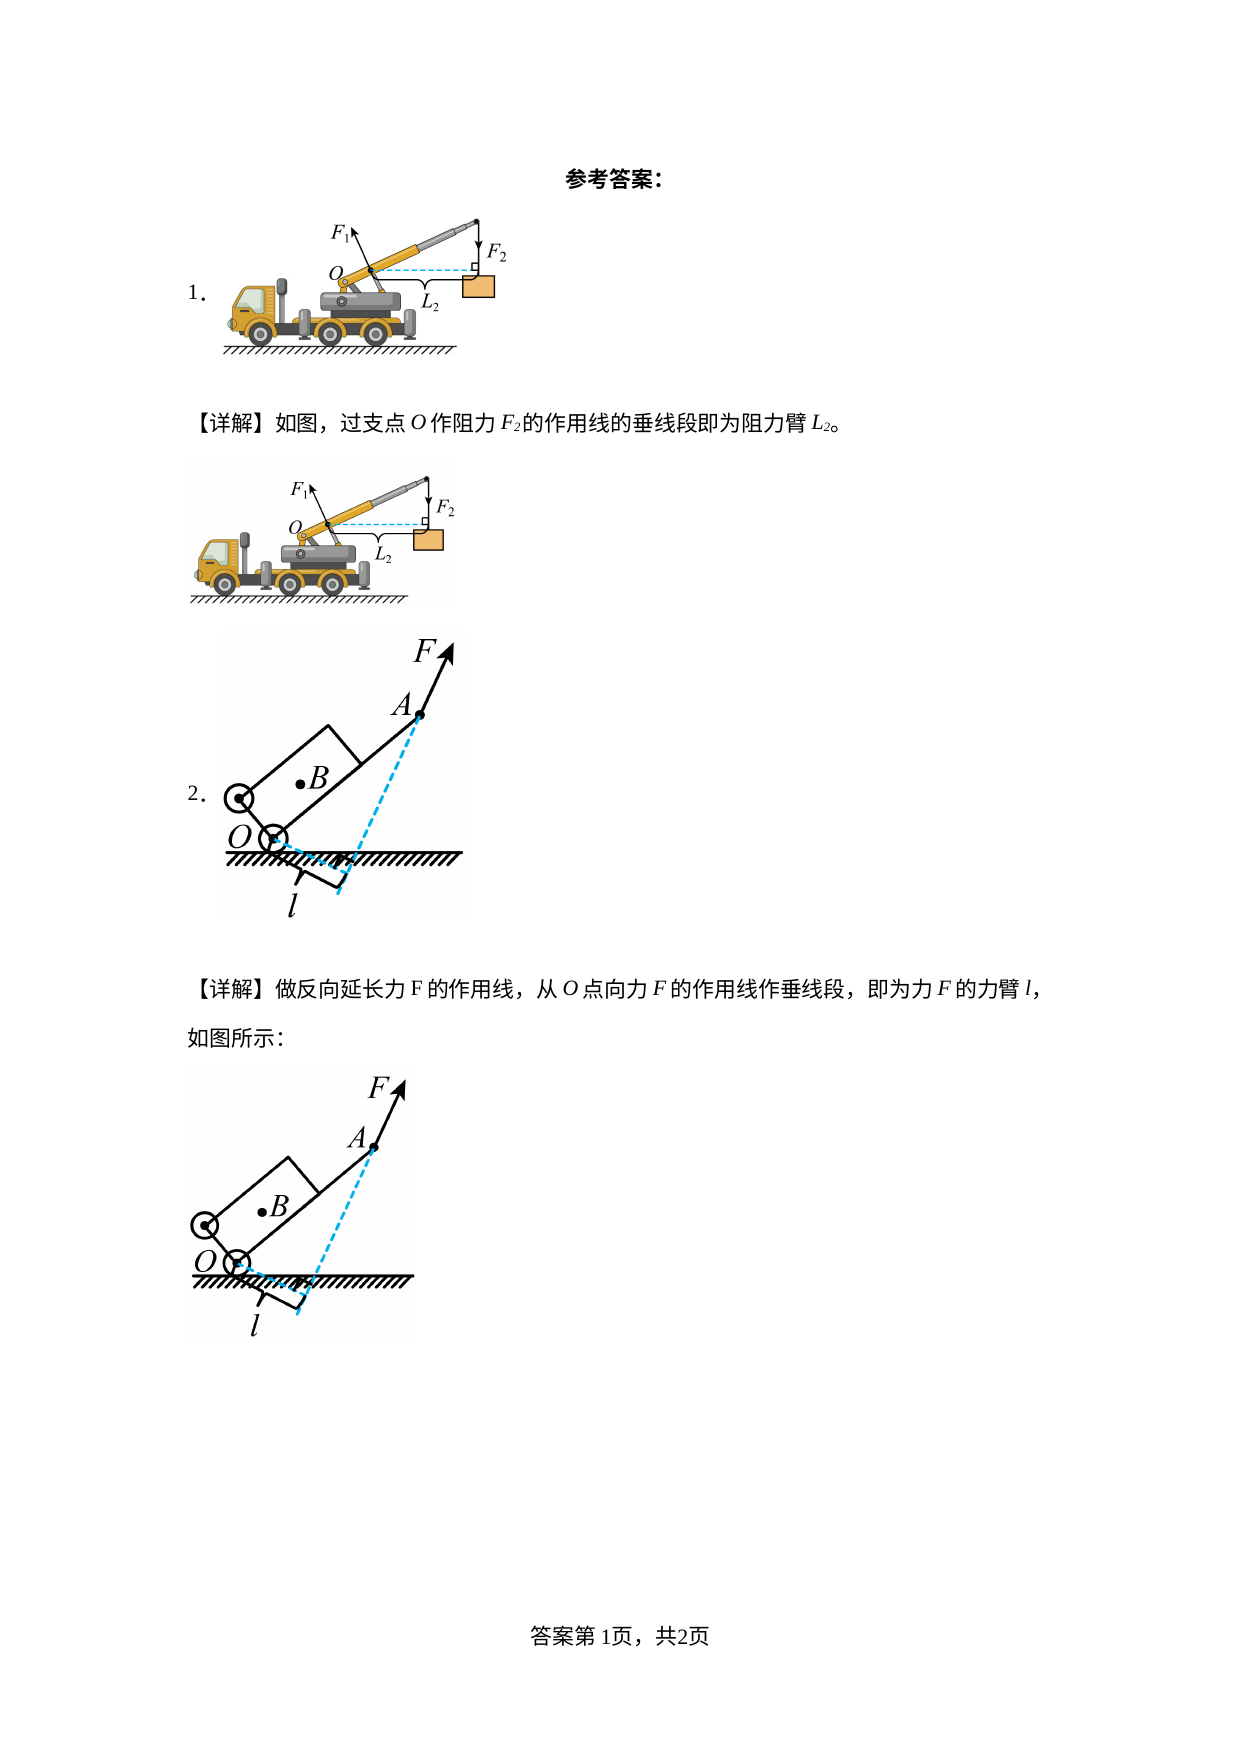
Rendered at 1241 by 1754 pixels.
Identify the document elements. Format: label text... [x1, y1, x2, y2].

picture [187, 453, 456, 606]
text 参考答案： [187, 162, 1053, 194]
picture [220, 194, 508, 357]
picture [187, 1068, 417, 1339]
text 【详解】如图，过支点O作阻力F2的作用线的垂线段即为阻力臂L2。 [187, 405, 1053, 438]
text 【详解】做反向延长力F的作用线，从O点向力F的作用线作垂线段，即为力F的力臂l，如图所示： [187, 971, 1053, 1053]
picture [220, 630, 466, 920]
